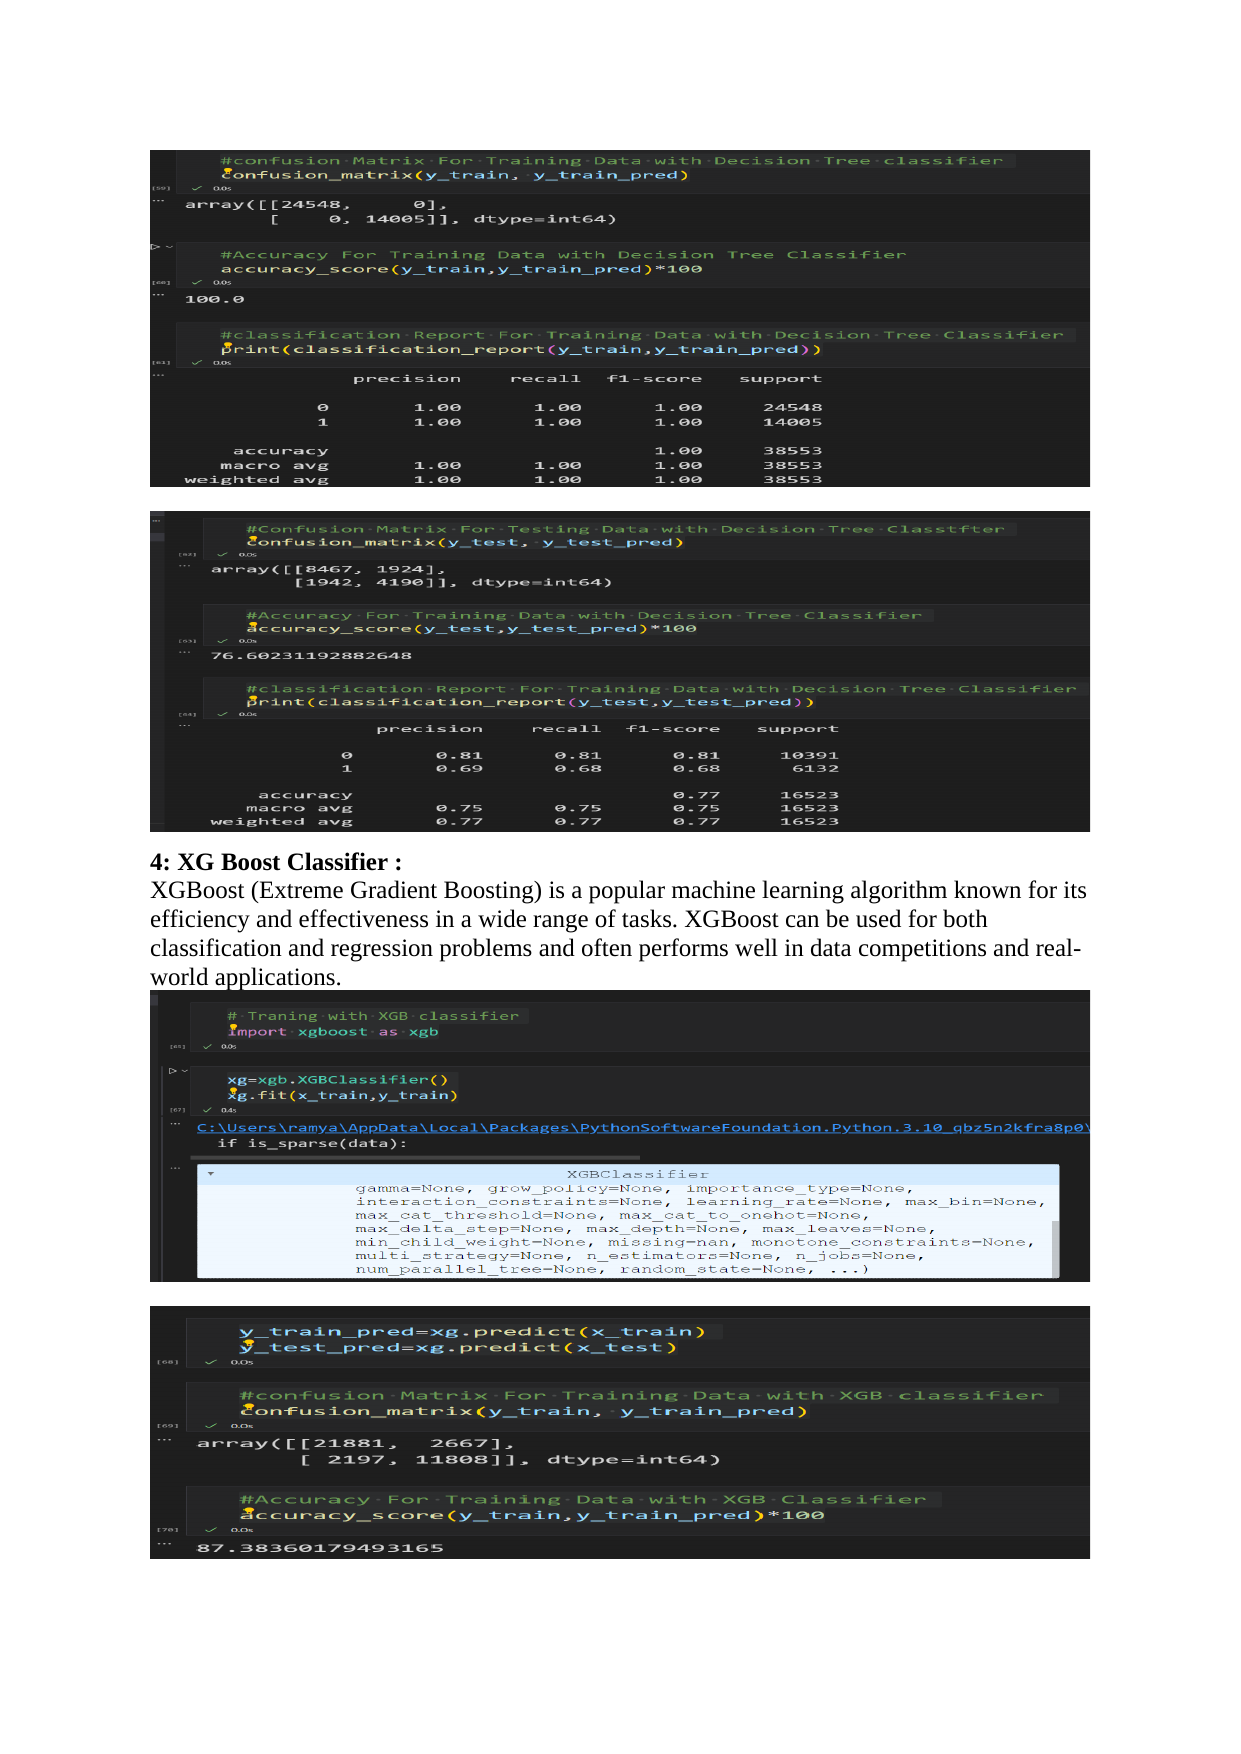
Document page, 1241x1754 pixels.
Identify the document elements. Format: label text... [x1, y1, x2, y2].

text XGBoost (Extreme Gradient Boosting) is a popular machine learning algorithm known for its efficiency and effectiveness in a wide range of tasks. XGBoost can be used for both classification and regression problems and often performs well in data competitions and real-world applications. [150, 876, 1090, 990]
picture [150, 511, 1091, 832]
picture [150, 150, 1091, 487]
picture [150, 990, 1091, 1282]
text 4: XG Boost Classifier : [150, 847, 1090, 876]
picture [150, 1306, 1091, 1559]
